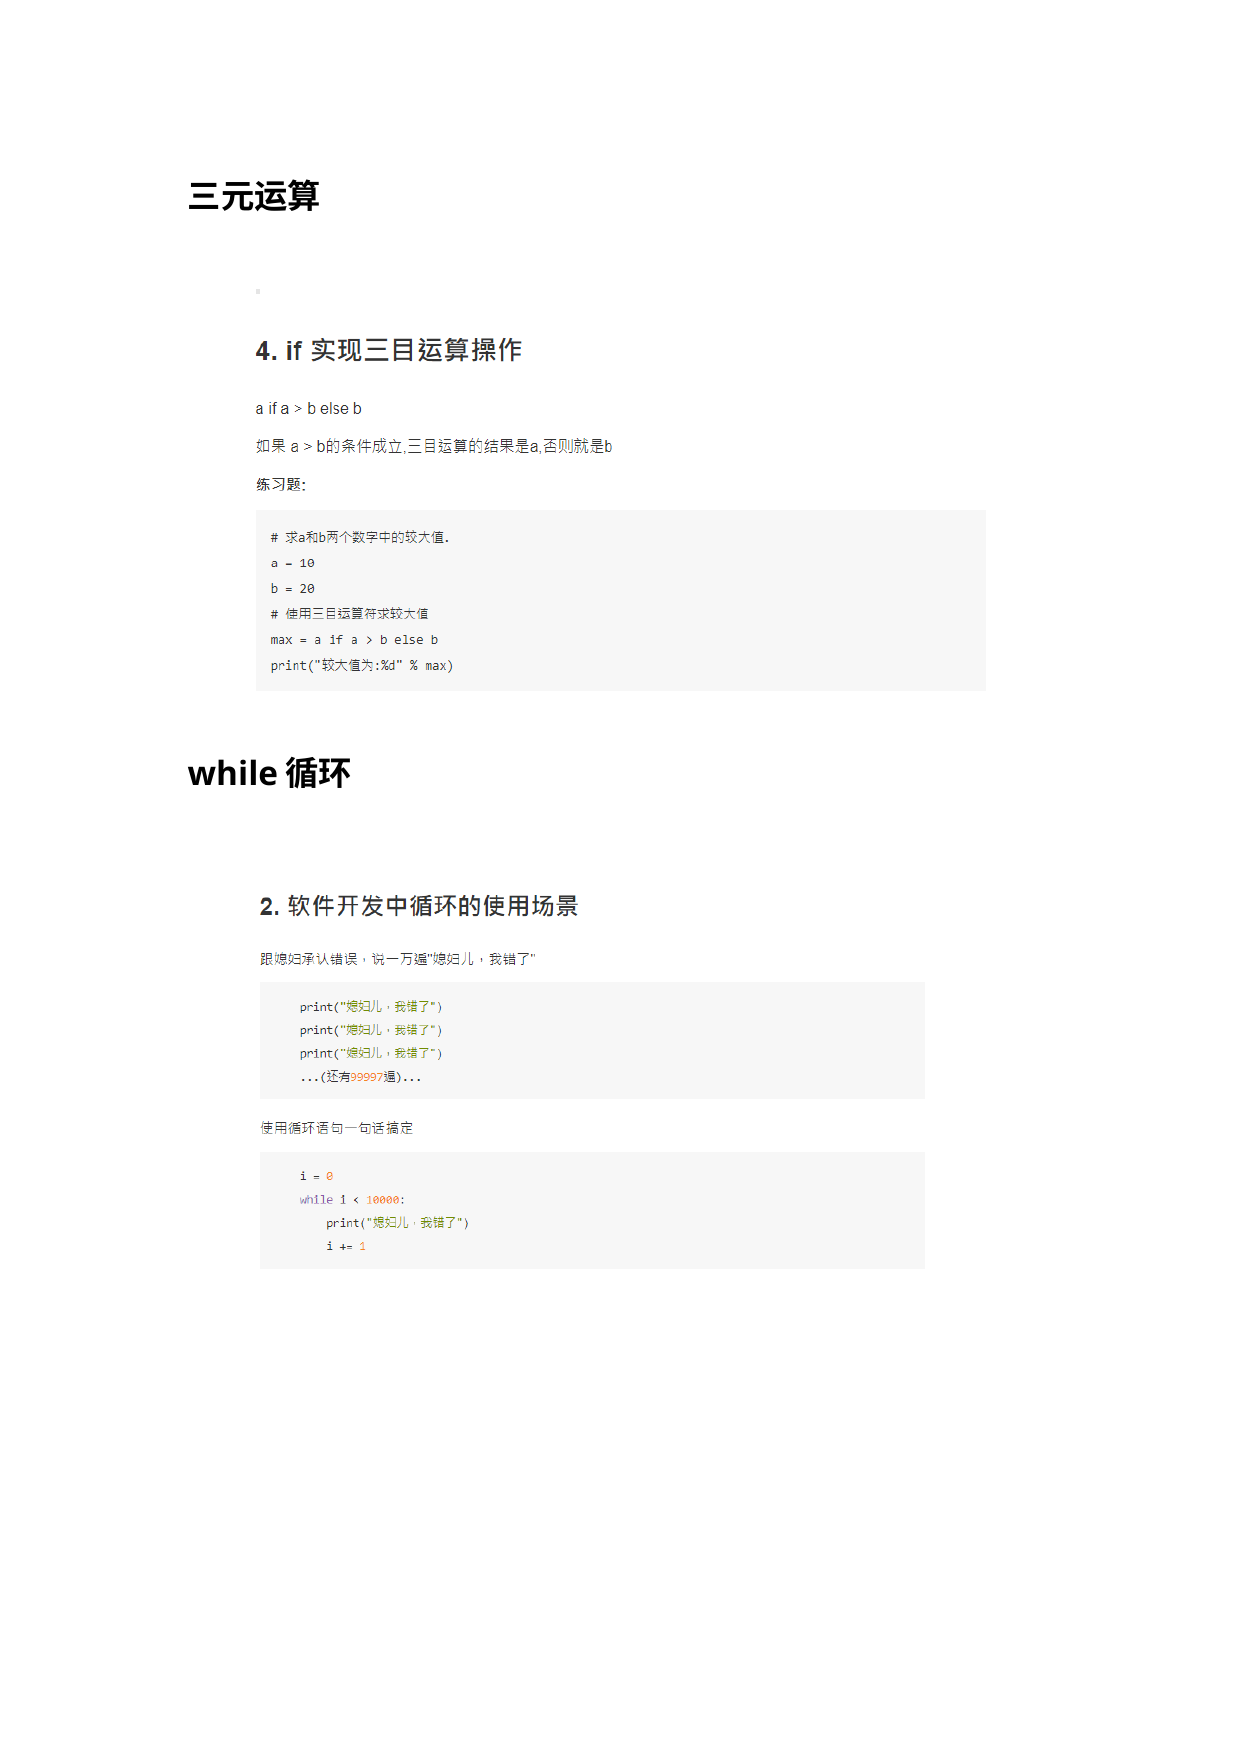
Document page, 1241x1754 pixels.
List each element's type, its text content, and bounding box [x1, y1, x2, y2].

picture [187, 866, 1053, 1280]
subtitle while循环 [187, 739, 1053, 804]
subtitle 三元运算 [187, 162, 1053, 227]
picture [187, 289, 1053, 710]
